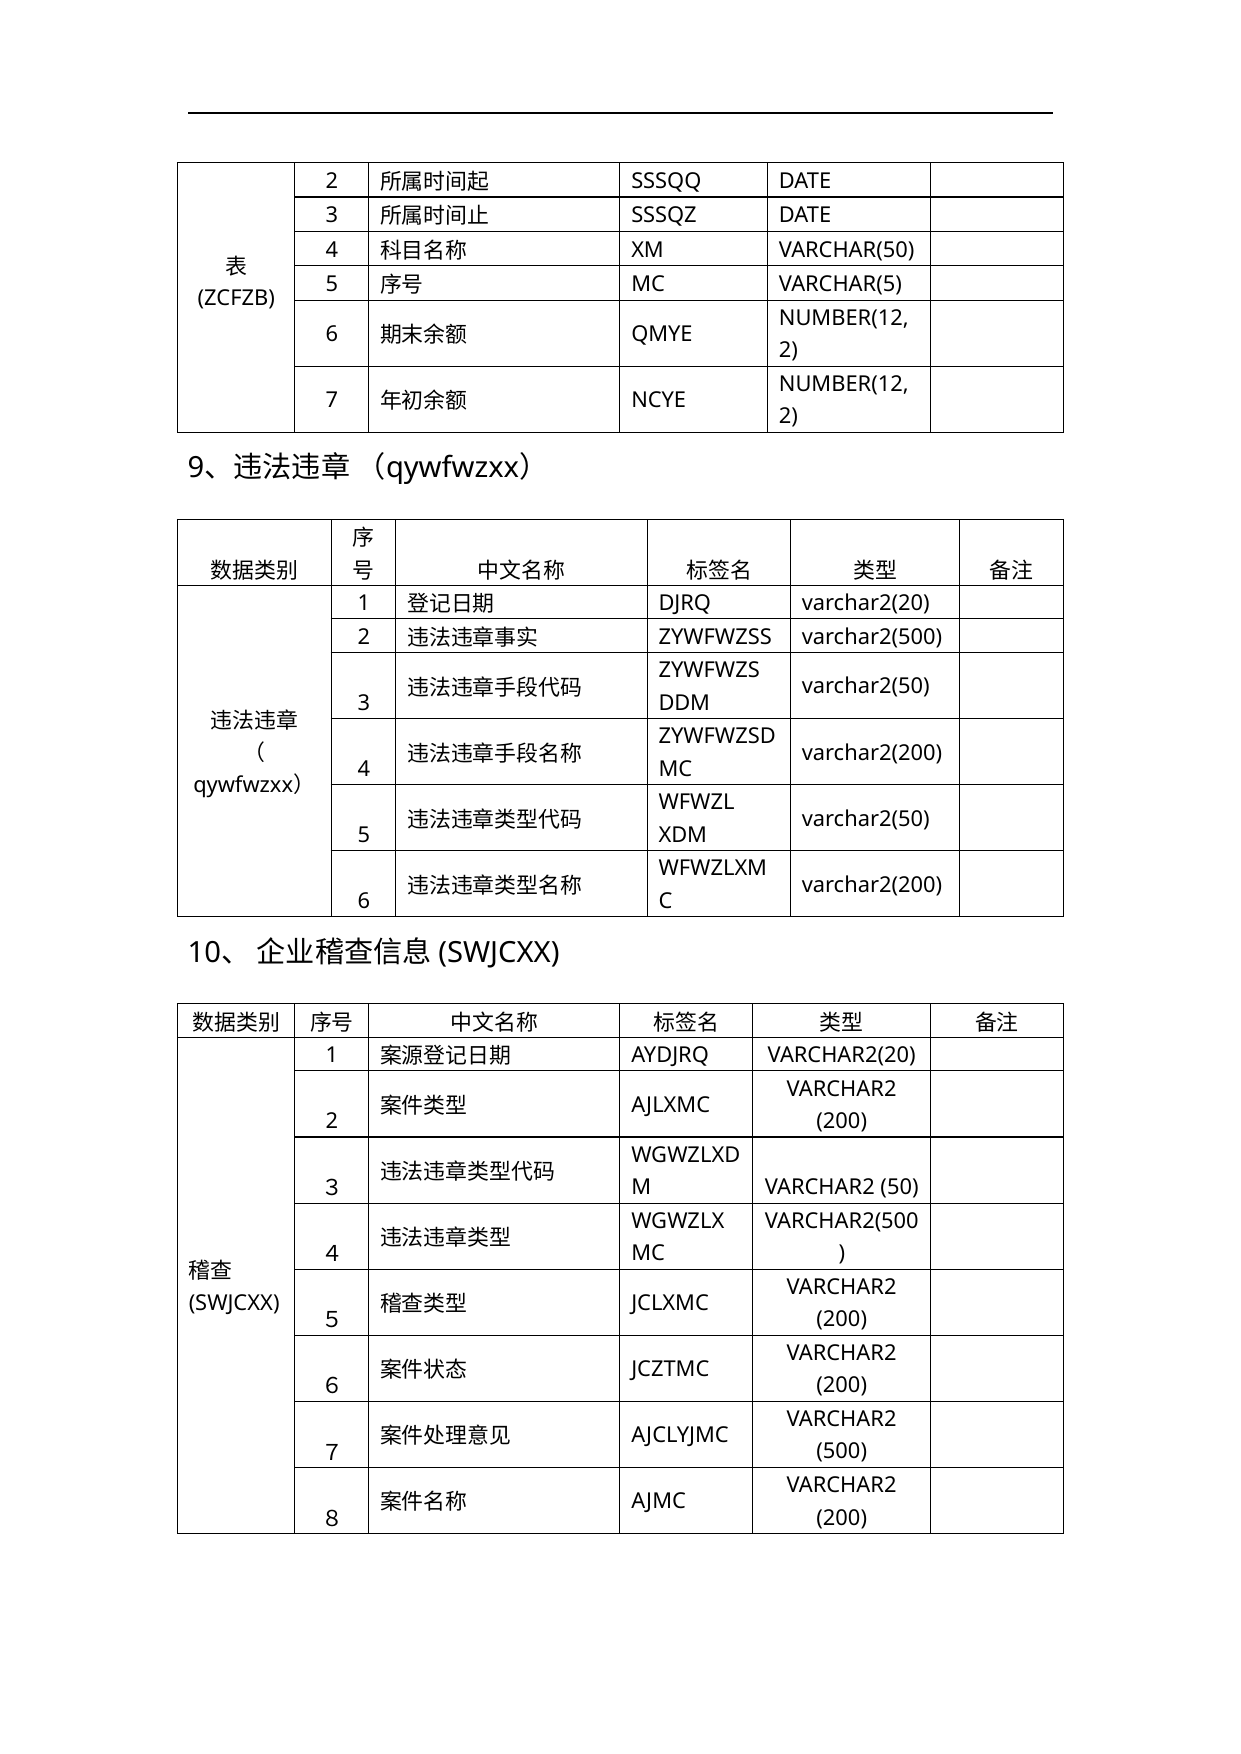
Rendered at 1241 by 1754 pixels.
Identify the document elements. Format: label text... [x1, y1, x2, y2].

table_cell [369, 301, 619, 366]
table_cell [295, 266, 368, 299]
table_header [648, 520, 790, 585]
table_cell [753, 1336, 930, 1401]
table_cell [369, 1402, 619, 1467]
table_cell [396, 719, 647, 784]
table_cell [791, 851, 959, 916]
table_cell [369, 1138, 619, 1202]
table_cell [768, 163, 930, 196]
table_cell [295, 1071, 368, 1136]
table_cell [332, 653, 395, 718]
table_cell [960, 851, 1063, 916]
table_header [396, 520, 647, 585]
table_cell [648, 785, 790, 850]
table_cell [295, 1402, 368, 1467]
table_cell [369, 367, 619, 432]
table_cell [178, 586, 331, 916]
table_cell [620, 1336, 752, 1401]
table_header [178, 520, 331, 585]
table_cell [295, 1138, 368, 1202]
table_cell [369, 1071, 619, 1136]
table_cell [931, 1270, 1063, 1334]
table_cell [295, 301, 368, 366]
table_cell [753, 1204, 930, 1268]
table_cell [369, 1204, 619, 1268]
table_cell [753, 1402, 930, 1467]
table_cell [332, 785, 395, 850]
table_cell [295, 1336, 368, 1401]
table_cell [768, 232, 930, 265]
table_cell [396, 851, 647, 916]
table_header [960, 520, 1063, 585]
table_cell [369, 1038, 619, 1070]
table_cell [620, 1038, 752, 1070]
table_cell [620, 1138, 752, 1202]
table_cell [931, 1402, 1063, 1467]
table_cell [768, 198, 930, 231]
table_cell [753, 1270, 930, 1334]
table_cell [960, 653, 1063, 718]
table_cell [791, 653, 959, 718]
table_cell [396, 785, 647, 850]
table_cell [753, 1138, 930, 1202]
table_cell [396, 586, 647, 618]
text 9、违法违章 （qywfwzxx） [187, 433, 1053, 498]
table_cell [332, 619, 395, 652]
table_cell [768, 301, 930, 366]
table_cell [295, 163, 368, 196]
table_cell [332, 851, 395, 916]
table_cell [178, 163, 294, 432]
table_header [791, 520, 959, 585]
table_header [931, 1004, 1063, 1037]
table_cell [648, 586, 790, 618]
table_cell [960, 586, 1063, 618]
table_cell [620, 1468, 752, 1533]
text 10、 企业稽查信息 (SWJCXX) [187, 917, 1053, 982]
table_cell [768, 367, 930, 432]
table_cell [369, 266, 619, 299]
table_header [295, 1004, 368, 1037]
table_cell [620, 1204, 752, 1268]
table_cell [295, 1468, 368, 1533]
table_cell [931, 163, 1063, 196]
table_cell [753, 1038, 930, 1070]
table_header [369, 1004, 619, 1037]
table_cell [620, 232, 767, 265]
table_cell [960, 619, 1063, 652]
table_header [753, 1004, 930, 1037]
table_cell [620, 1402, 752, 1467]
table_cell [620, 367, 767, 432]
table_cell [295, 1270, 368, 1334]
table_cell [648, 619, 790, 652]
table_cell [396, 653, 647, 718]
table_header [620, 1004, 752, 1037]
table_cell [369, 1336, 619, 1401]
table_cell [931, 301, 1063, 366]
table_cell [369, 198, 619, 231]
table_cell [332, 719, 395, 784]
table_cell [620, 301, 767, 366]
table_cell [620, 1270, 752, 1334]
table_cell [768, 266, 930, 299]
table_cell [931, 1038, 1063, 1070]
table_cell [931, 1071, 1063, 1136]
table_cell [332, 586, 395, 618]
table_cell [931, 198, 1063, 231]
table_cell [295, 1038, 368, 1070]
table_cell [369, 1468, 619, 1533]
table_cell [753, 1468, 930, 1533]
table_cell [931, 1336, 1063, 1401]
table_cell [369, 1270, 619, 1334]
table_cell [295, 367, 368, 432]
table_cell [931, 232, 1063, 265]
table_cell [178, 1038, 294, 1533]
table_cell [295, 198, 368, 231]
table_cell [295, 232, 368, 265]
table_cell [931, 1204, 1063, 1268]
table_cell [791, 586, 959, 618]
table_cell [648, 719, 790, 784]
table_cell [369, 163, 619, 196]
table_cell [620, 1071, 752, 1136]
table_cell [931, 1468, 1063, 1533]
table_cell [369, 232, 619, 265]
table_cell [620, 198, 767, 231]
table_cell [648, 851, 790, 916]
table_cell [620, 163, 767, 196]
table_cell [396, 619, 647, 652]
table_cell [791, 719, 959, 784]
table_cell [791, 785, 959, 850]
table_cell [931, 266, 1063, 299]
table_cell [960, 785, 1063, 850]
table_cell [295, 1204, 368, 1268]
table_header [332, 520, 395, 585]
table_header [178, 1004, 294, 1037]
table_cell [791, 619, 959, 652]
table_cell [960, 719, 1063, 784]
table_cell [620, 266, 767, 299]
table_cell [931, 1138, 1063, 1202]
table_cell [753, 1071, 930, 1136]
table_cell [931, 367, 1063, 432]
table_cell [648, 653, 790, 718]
